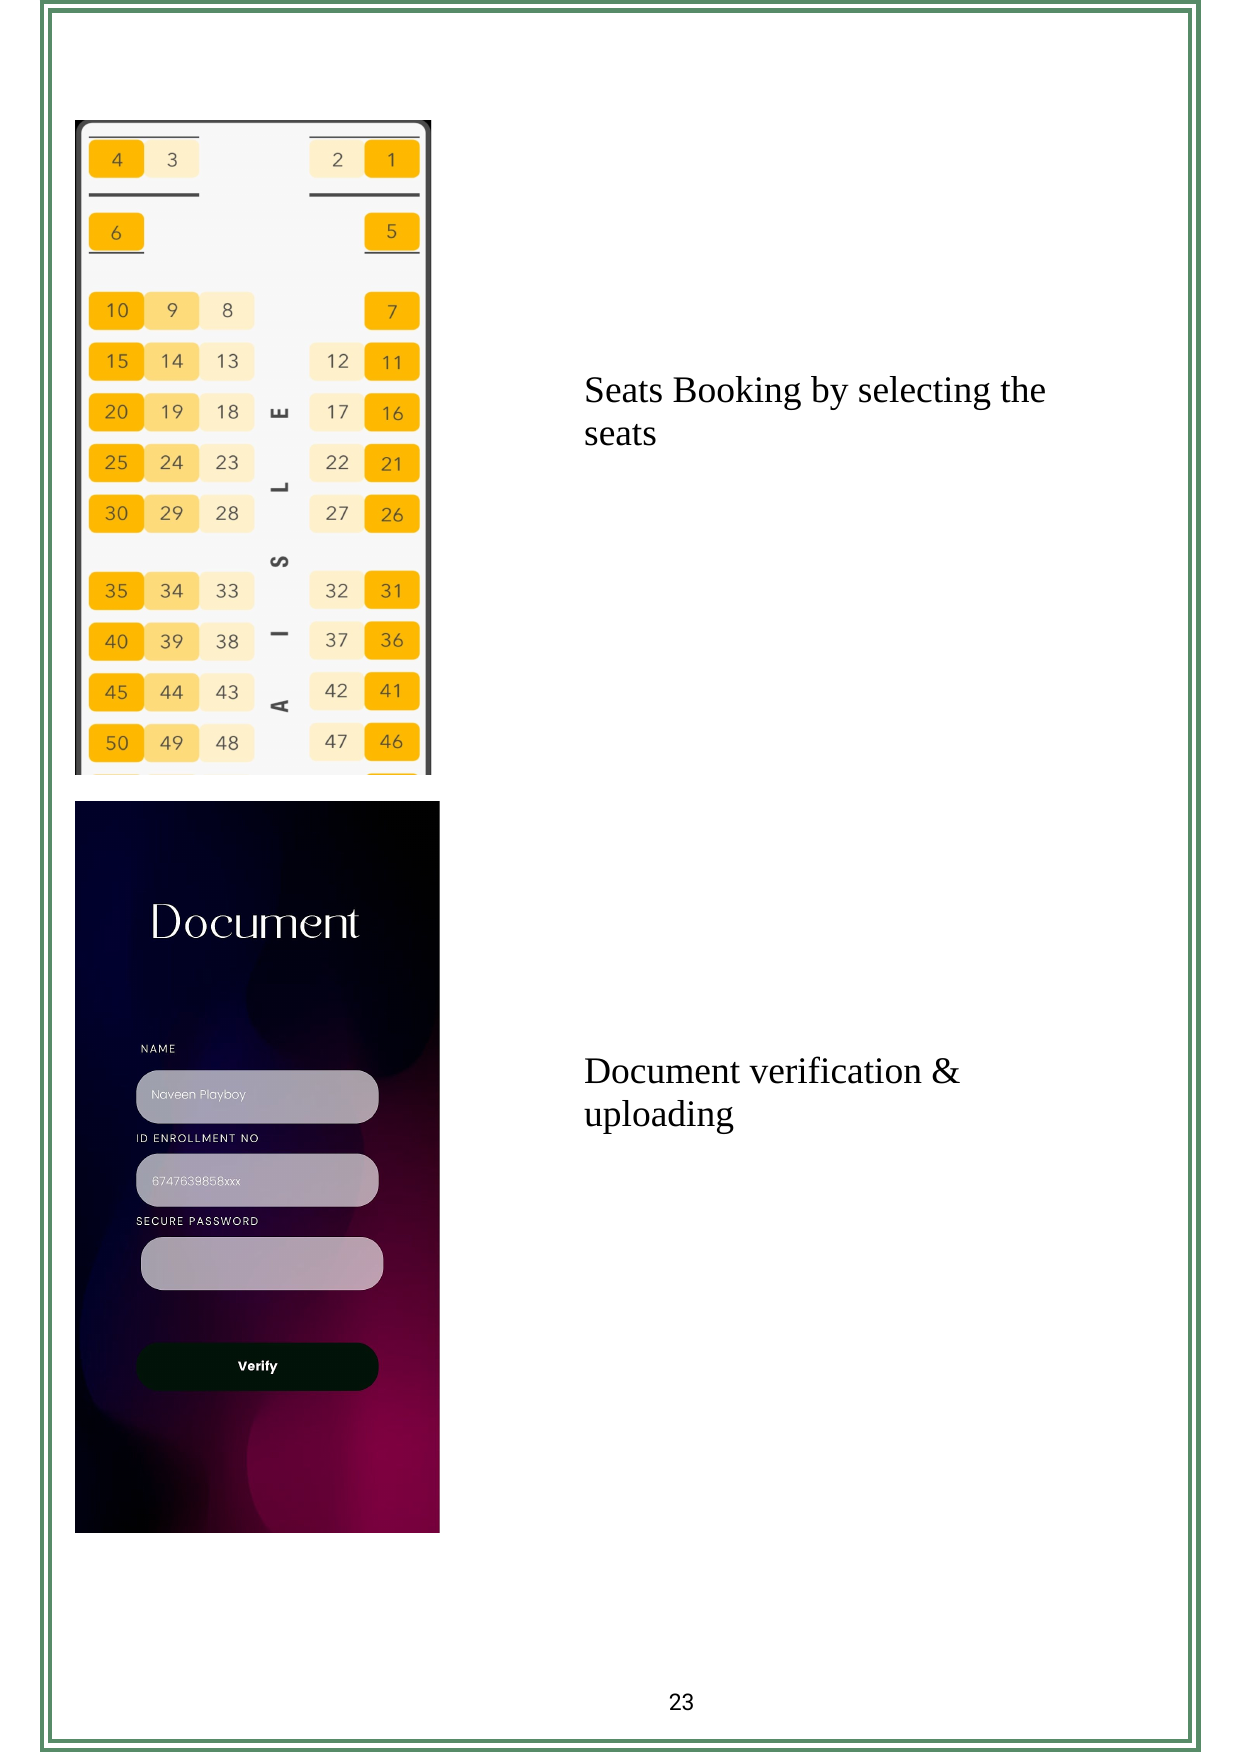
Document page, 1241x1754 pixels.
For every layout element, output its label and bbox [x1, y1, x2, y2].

picture [75, 801, 440, 1533]
picture [75, 120, 432, 775]
